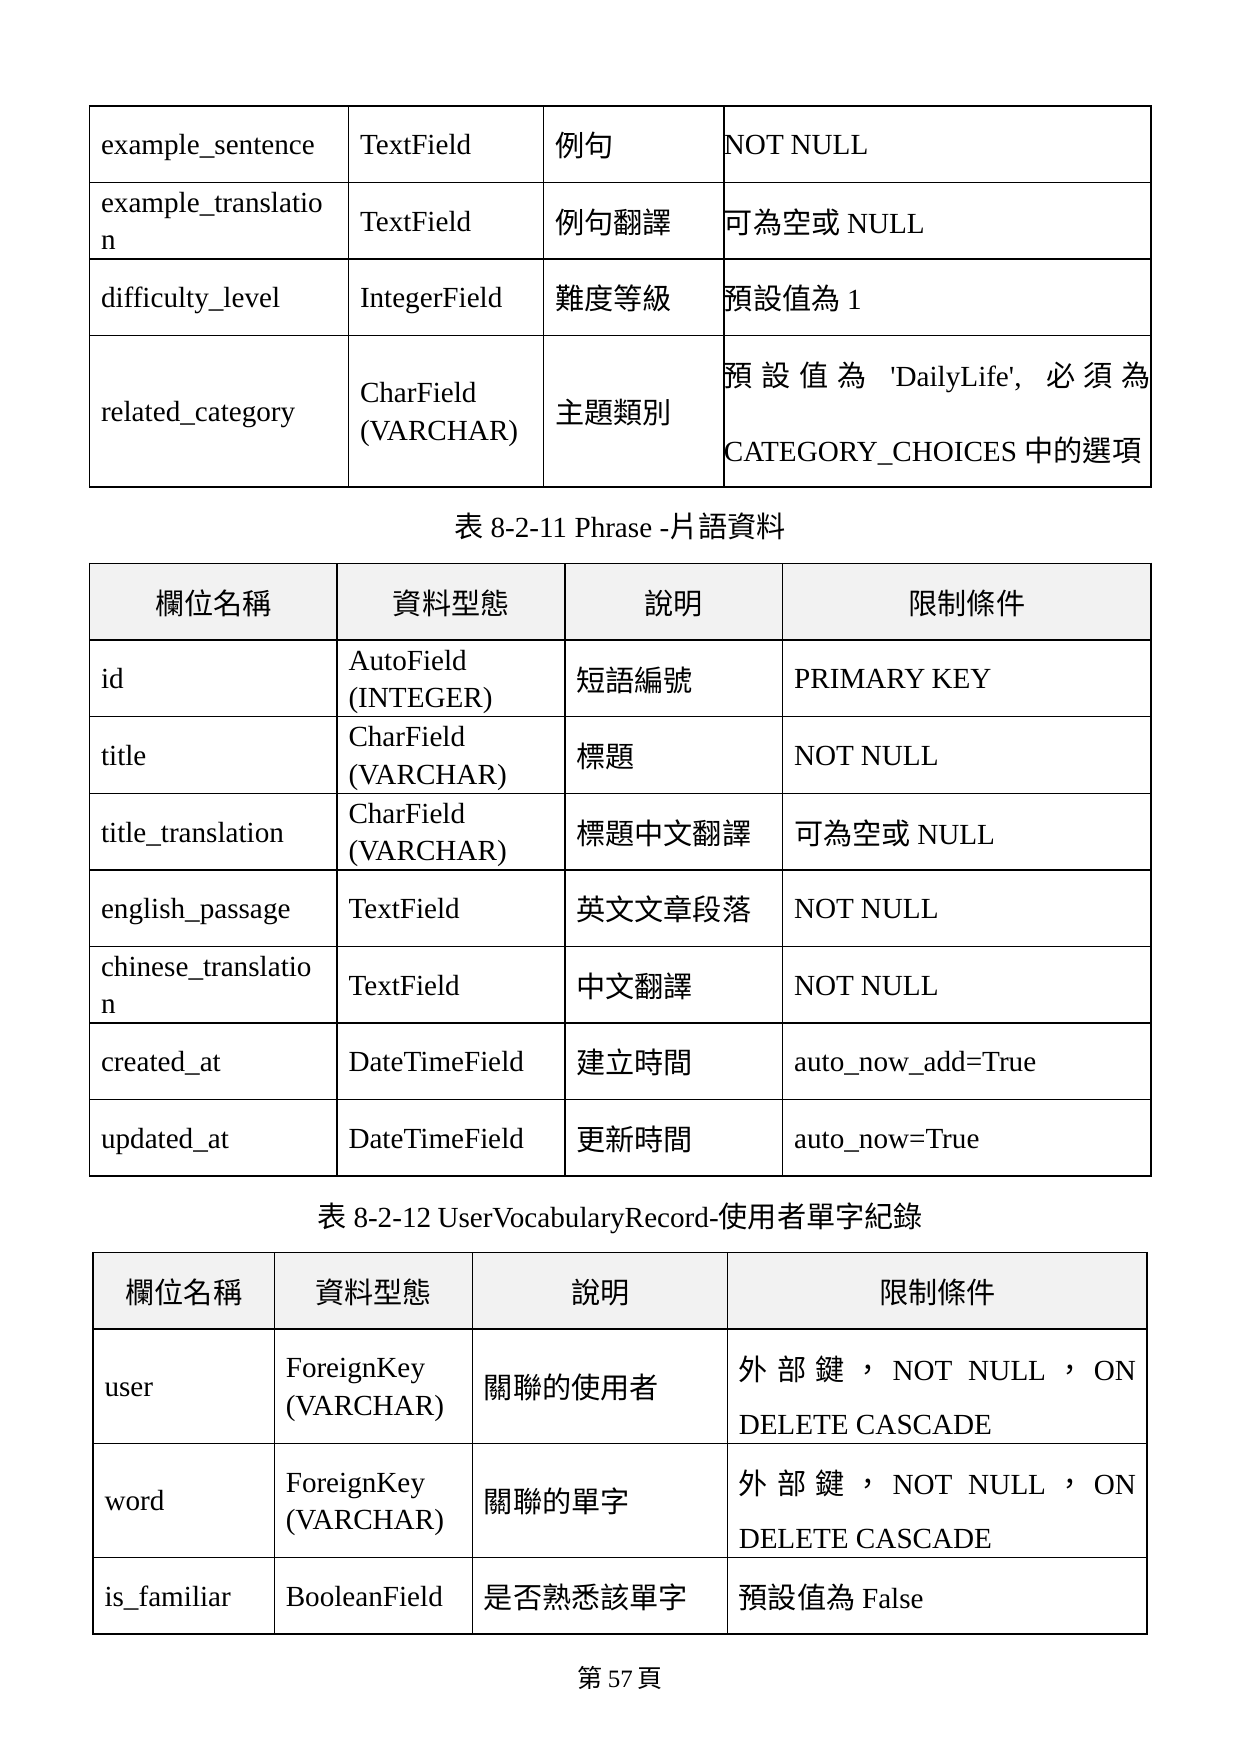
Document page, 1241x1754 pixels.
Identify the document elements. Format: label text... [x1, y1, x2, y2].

table_cell NOT NULL [783, 717, 1150, 792]
table_header 資料型態 [275, 1253, 472, 1328]
table_cell 更新時間 [566, 1100, 782, 1175]
table_header 說明 [473, 1253, 727, 1328]
table_cell 例句翻譯 [544, 183, 723, 258]
table_cell auto_now=True [783, 1100, 1150, 1175]
table_cell CharField (VARCHAR) [338, 794, 564, 869]
table_cell english_passage [90, 871, 336, 946]
table_header 說明 [566, 564, 782, 639]
table_cell example_sentence [90, 107, 348, 181]
table_cell NOT NULL [783, 947, 1150, 1022]
table_cell 預設值為 1 [725, 260, 1150, 334]
table_cell auto_now_add=True [783, 1024, 1150, 1099]
table_header 欄位名稱 [94, 1253, 274, 1328]
table_cell DateTimeField [338, 1024, 564, 1099]
table_cell CharField (VARCHAR) [349, 336, 543, 486]
table_header 限制條件 [783, 564, 1150, 639]
table_header 限制條件 [728, 1253, 1146, 1328]
table_cell is_familiar [94, 1558, 274, 1633]
table_cell NOT NULL [725, 107, 1150, 181]
table_cell ForeignKey (VARCHAR) [275, 1444, 472, 1556]
table_cell 難度等級 [544, 260, 723, 334]
table_cell 外部鍵，NOT NULL，ON DELETE CASCADE [728, 1330, 1146, 1442]
table_cell 中文翻譯 [566, 947, 782, 1022]
table_cell user [94, 1330, 274, 1442]
table_cell 預設值為 False [728, 1558, 1146, 1633]
table_cell title [90, 717, 336, 792]
table_cell 標題中文翻譯 [566, 794, 782, 869]
table_cell 關聯的使用者 [473, 1330, 727, 1442]
table_cell created_at [90, 1024, 336, 1099]
table_cell 主題類別 [544, 336, 723, 486]
table_cell PRIMARY KEY [783, 641, 1150, 716]
table_cell 短語編號 [566, 641, 782, 716]
table_cell 可為空或 NULL [725, 183, 1150, 258]
table_cell ForeignKey (VARCHAR) [275, 1330, 472, 1442]
table_cell BooleanField [275, 1558, 472, 1633]
table_cell 外部鍵，NOT NULL，ON DELETE CASCADE [728, 1444, 1146, 1556]
table_cell 是否熟悉該單字 [473, 1558, 727, 1633]
table_cell AutoField (INTEGER) [338, 641, 564, 716]
table_cell 可為空或 NULL [783, 794, 1150, 869]
table_cell title_translation [90, 794, 336, 869]
table_cell TextField [349, 107, 543, 181]
table_cell TextField [338, 871, 564, 946]
table_cell DateTimeField [338, 1100, 564, 1175]
table_cell TextField [349, 183, 543, 258]
table_cell chinese_translation [90, 947, 336, 1022]
table_cell 建立時間 [566, 1024, 782, 1099]
table_cell NOT NULL [783, 871, 1150, 946]
table_cell word [94, 1444, 274, 1556]
table_header 資料型態 [338, 564, 564, 639]
table_cell 標題 [566, 717, 782, 792]
table_cell related_category [90, 336, 348, 486]
table_cell example_translation [90, 183, 348, 258]
table_cell 預設值為 'DailyLife', 必須為 CATEGORY_CHOICES 中的選項 [725, 336, 1150, 486]
table_cell difficulty_level [90, 260, 348, 334]
table_cell CharField (VARCHAR) [338, 717, 564, 792]
table_cell id [90, 641, 336, 716]
table_cell TextField [338, 947, 564, 1022]
table_header 欄位名稱 [90, 564, 336, 639]
table_cell updated_at [90, 1100, 336, 1175]
table_cell IntegerField [349, 260, 543, 334]
table_cell 關聯的單字 [473, 1444, 727, 1556]
table_cell 例句 [544, 107, 723, 181]
table_cell 英文文章段落 [566, 871, 782, 946]
